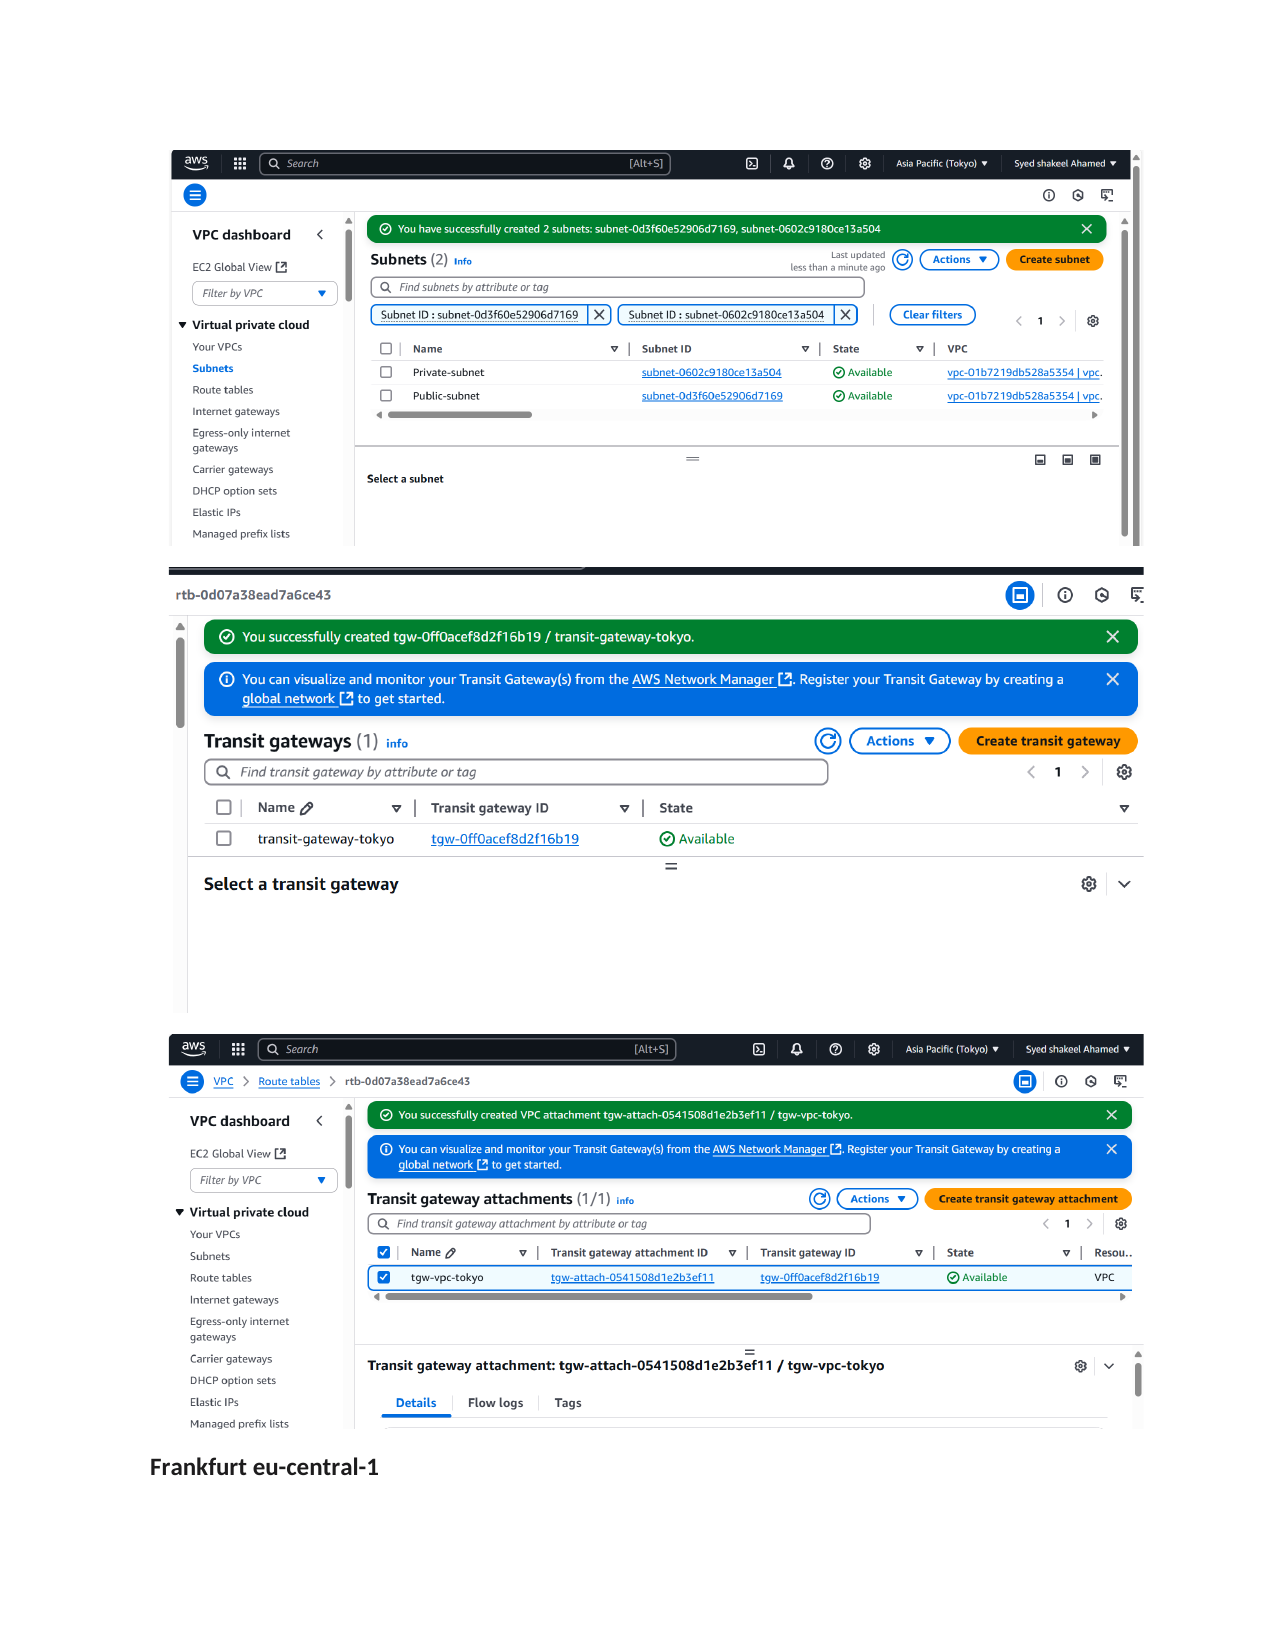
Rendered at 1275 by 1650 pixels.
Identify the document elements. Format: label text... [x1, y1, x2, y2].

text Frankfurt eu-central-1 [150, 1451, 1125, 1481]
